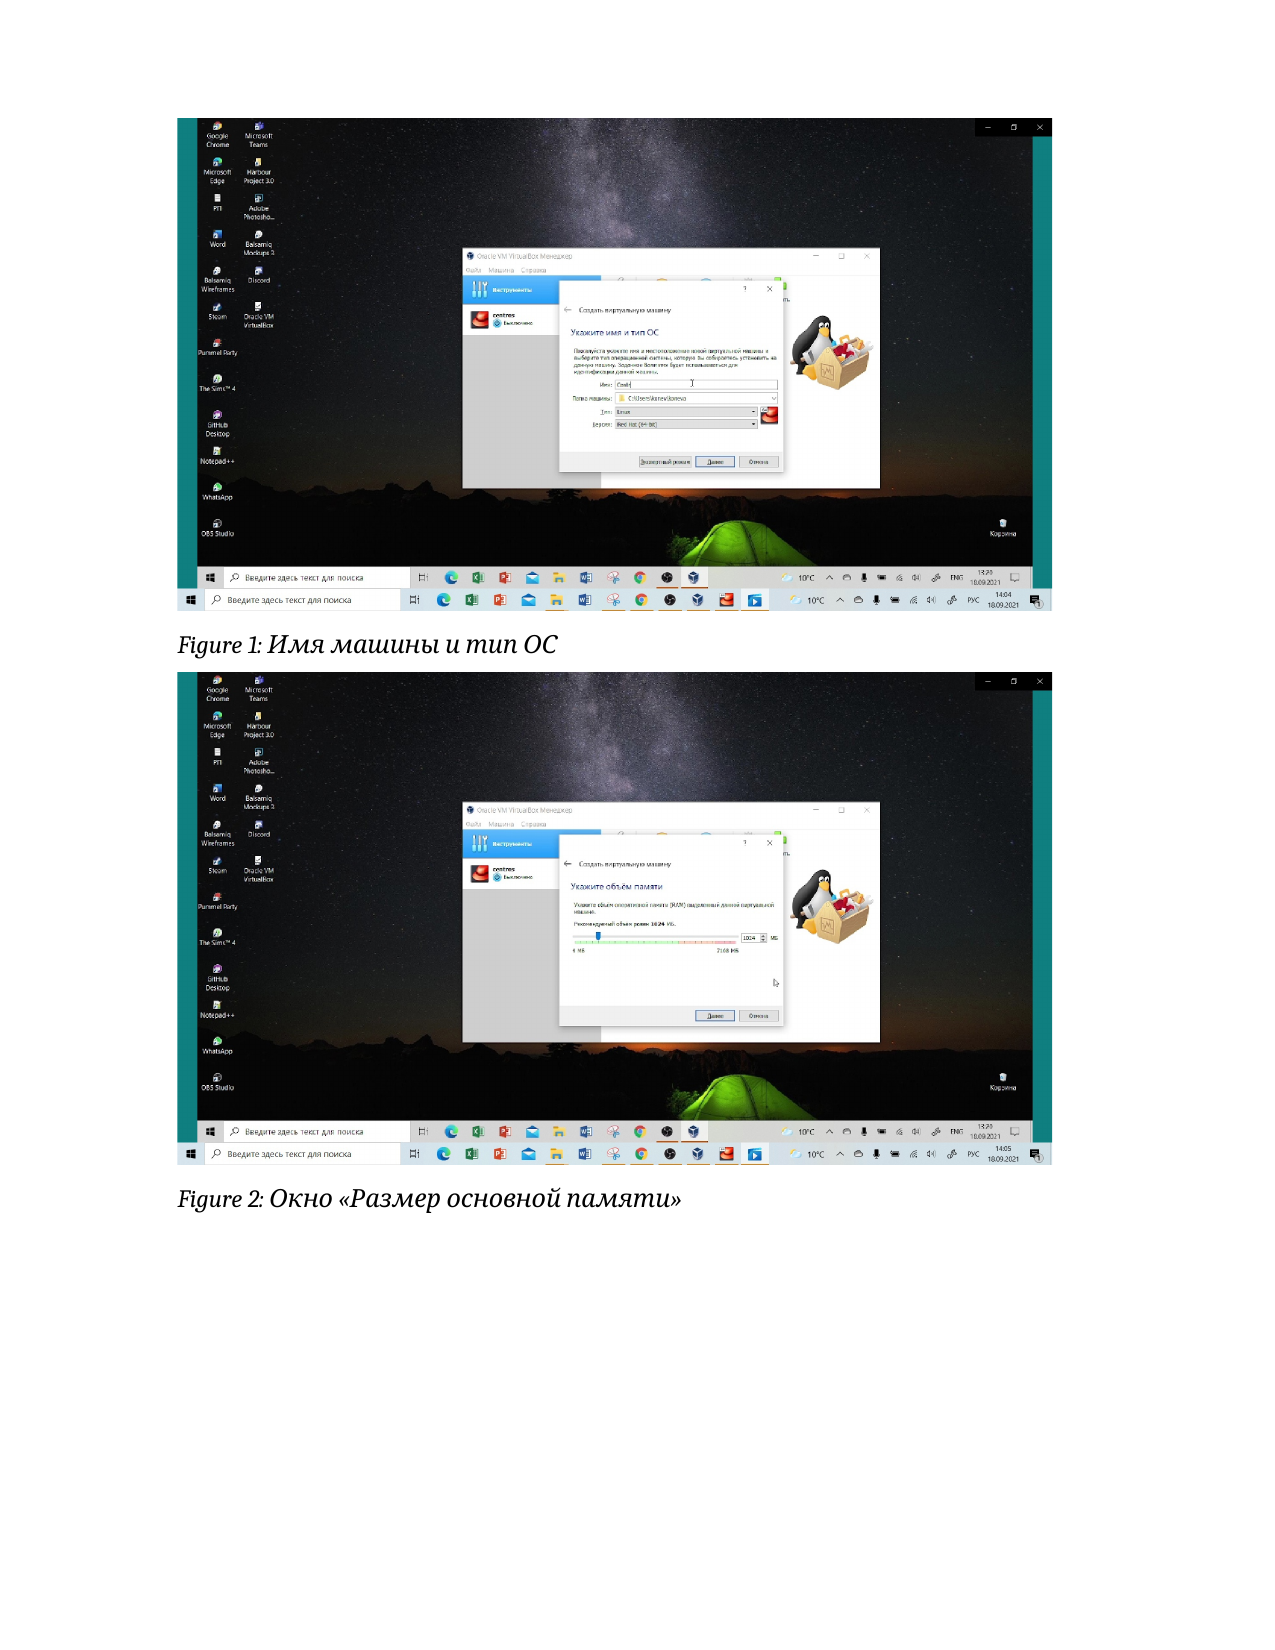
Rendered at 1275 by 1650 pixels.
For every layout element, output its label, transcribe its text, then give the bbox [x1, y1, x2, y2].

picture [177, 672, 1053, 1165]
picture [177, 118, 1053, 611]
text Figure 2: Окно «Размер основной памяти» [177, 1185, 1186, 1214]
text Figure 1: Имя машины и тип ОС [177, 631, 1186, 660]
